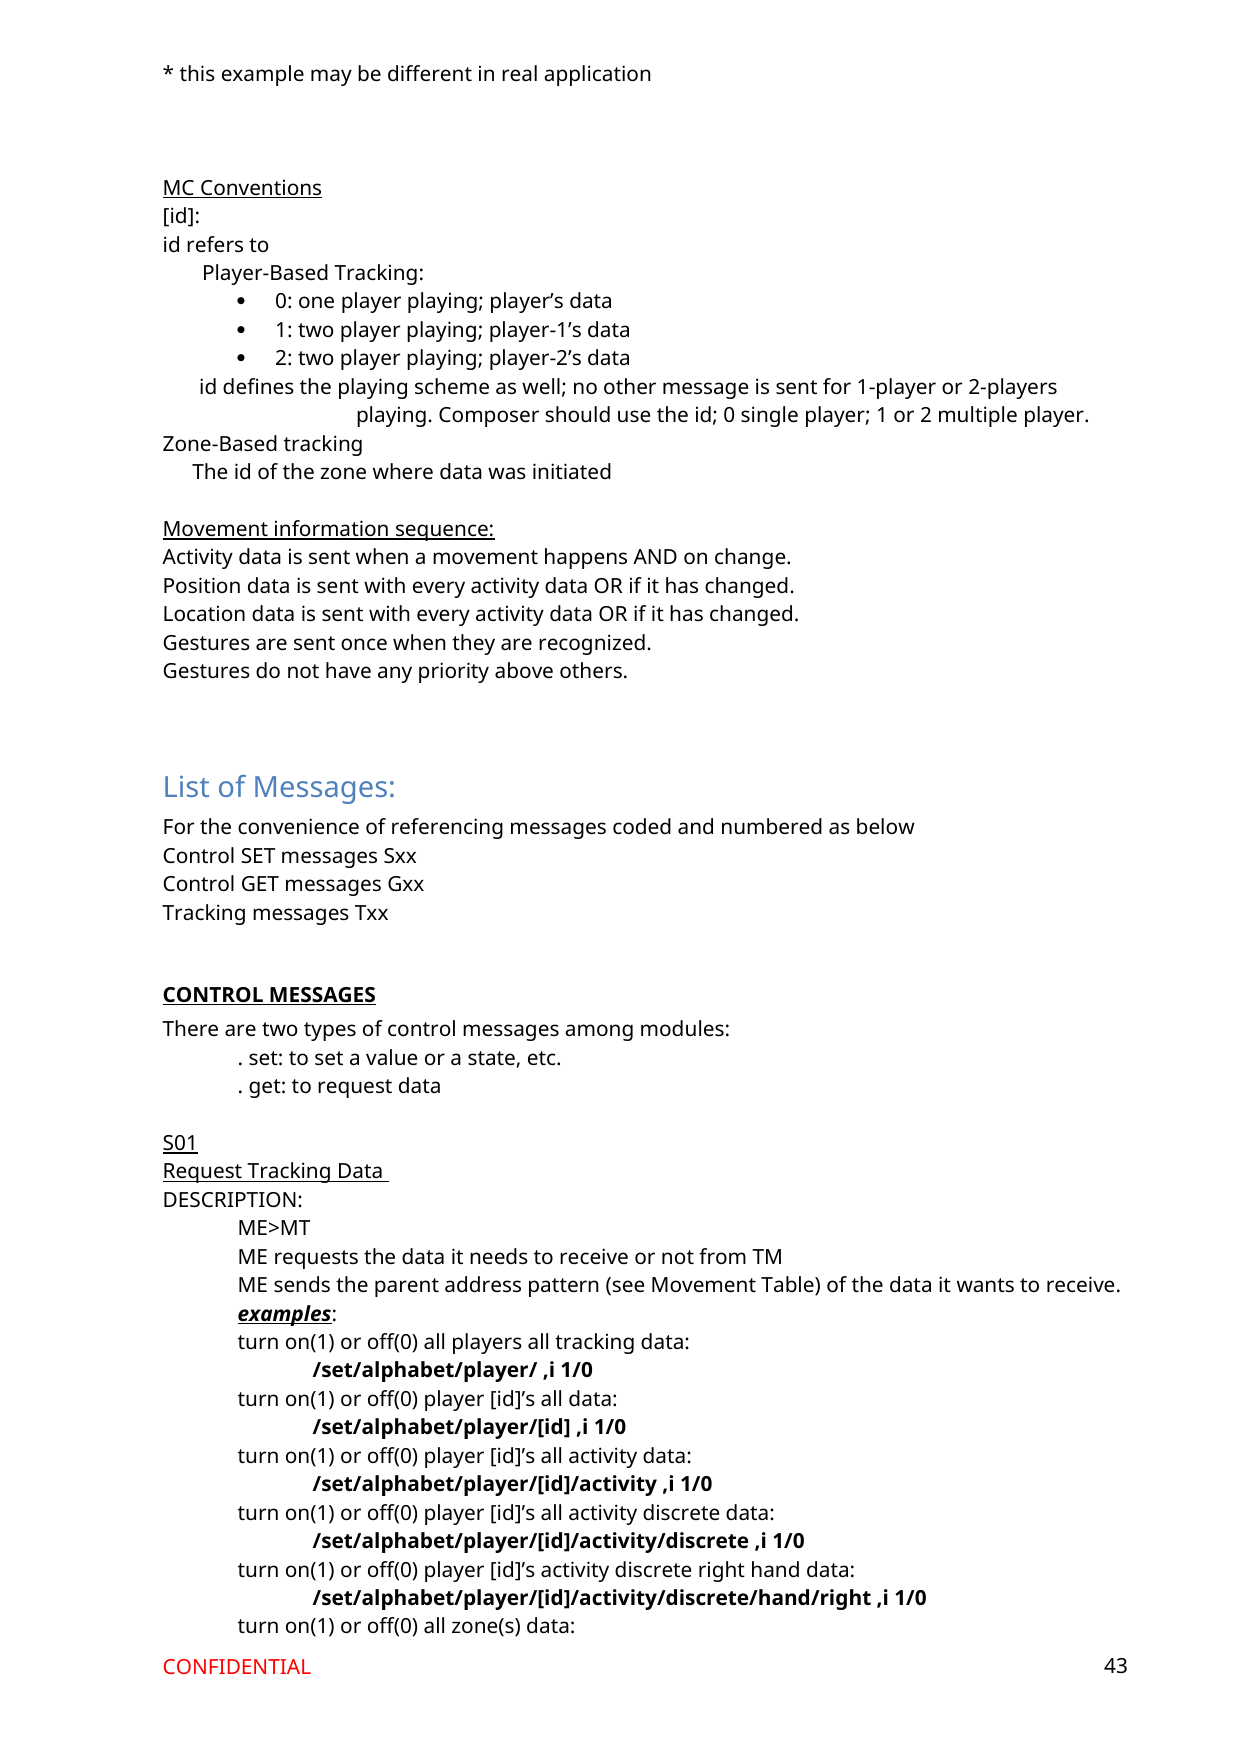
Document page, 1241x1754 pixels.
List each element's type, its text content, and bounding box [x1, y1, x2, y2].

text id refers to Player-Based Tracking: [162, 230, 1122, 287]
text /set/alphabet/player/[id]/activity ,i 1/0 [237, 1469, 1122, 1498]
text DESCRIPTION: [162, 1185, 1122, 1213]
text Location data is sent with every activity data OR if it has changed. [162, 599, 1122, 628]
subtitle List of Messages: [162, 767, 1122, 806]
text Tracking messages Txx [162, 898, 1122, 926]
text 2: two player playing; player-2’s data [237, 343, 1122, 372]
text turn on(1) or off(0) player [id]’s all activity discrete data: [237, 1498, 1122, 1526]
subtitle MC Conventions [162, 173, 1122, 201]
text turn on(1) or off(0) player [id]’s activity discrete right hand data: [237, 1555, 1122, 1583]
subtitle S01 [162, 1128, 1122, 1157]
text ME requests the data it needs to receive or not from TM [162, 1242, 1122, 1270]
text . set: to set a value or a state, etc. [162, 1043, 1122, 1071]
text /set/alphabet/player/[id]/activity/discrete ,i 1/0 [237, 1526, 1122, 1555]
subtitle Movement information sequence: [162, 514, 1122, 542]
text Control SET messages Sxx [162, 841, 1122, 869]
text turn on(1) or off(0) player [id]’s all activity data: [237, 1441, 1122, 1469]
text For the convenience of referencing messages coded and numbered as below [162, 812, 1122, 841]
text /set/alphabet/player/[id] ,i 1/0 [237, 1412, 1122, 1441]
text /set/alphabet/player/ ,i 1/0 [237, 1356, 1122, 1384]
text Activity data is sent when a movement happens AND on change. [162, 542, 1122, 571]
text /set/alphabet/player/[id]/activity/discrete/hand/right ,i 1/0 [237, 1583, 1122, 1612]
text The id of the zone where data was initiated [192, 457, 1122, 486]
text * this example may be different in real application [162, 59, 1122, 87]
text turn on(1) or off(0) player [id]’s all data: [237, 1384, 1122, 1412]
text ME sends the parent address pattern (see Movement Table) of the data it wants to receive. [162, 1270, 1122, 1299]
text 0: one player playing; player’s data [237, 287, 1122, 315]
subtitle CONTROL MESSAGES [162, 980, 1122, 1008]
text . get: to request data [162, 1071, 1122, 1100]
text Control GET messages Gxx [162, 869, 1122, 898]
subtitle Request Tracking Data [162, 1157, 1122, 1185]
text [id]: [162, 201, 1122, 230]
text 1: two player playing; player-1’s data [237, 315, 1122, 343]
text Zone-Based tracking [162, 429, 1122, 457]
text Gestures are sent once when they are recognized. [162, 628, 1122, 656]
text Gestures do not have any priority above others. [162, 656, 1122, 685]
text examples: [237, 1299, 1122, 1327]
text There are two types of control messages among modules: [162, 1014, 1122, 1043]
text ME>MT [162, 1213, 1122, 1242]
text Position data is sent with every activity data OR if it has changed. [162, 571, 1122, 599]
text id defines the playing scheme as well; no other message is sent for 1-player or 2-players playing. Composer should use the id; 0 single player; 1 or 2 multiple player. [199, 372, 1122, 429]
text turn on(1) or off(0) all zone(s) data: [237, 1612, 1122, 1640]
text turn on(1) or off(0) all players all tracking data: [237, 1327, 1122, 1356]
